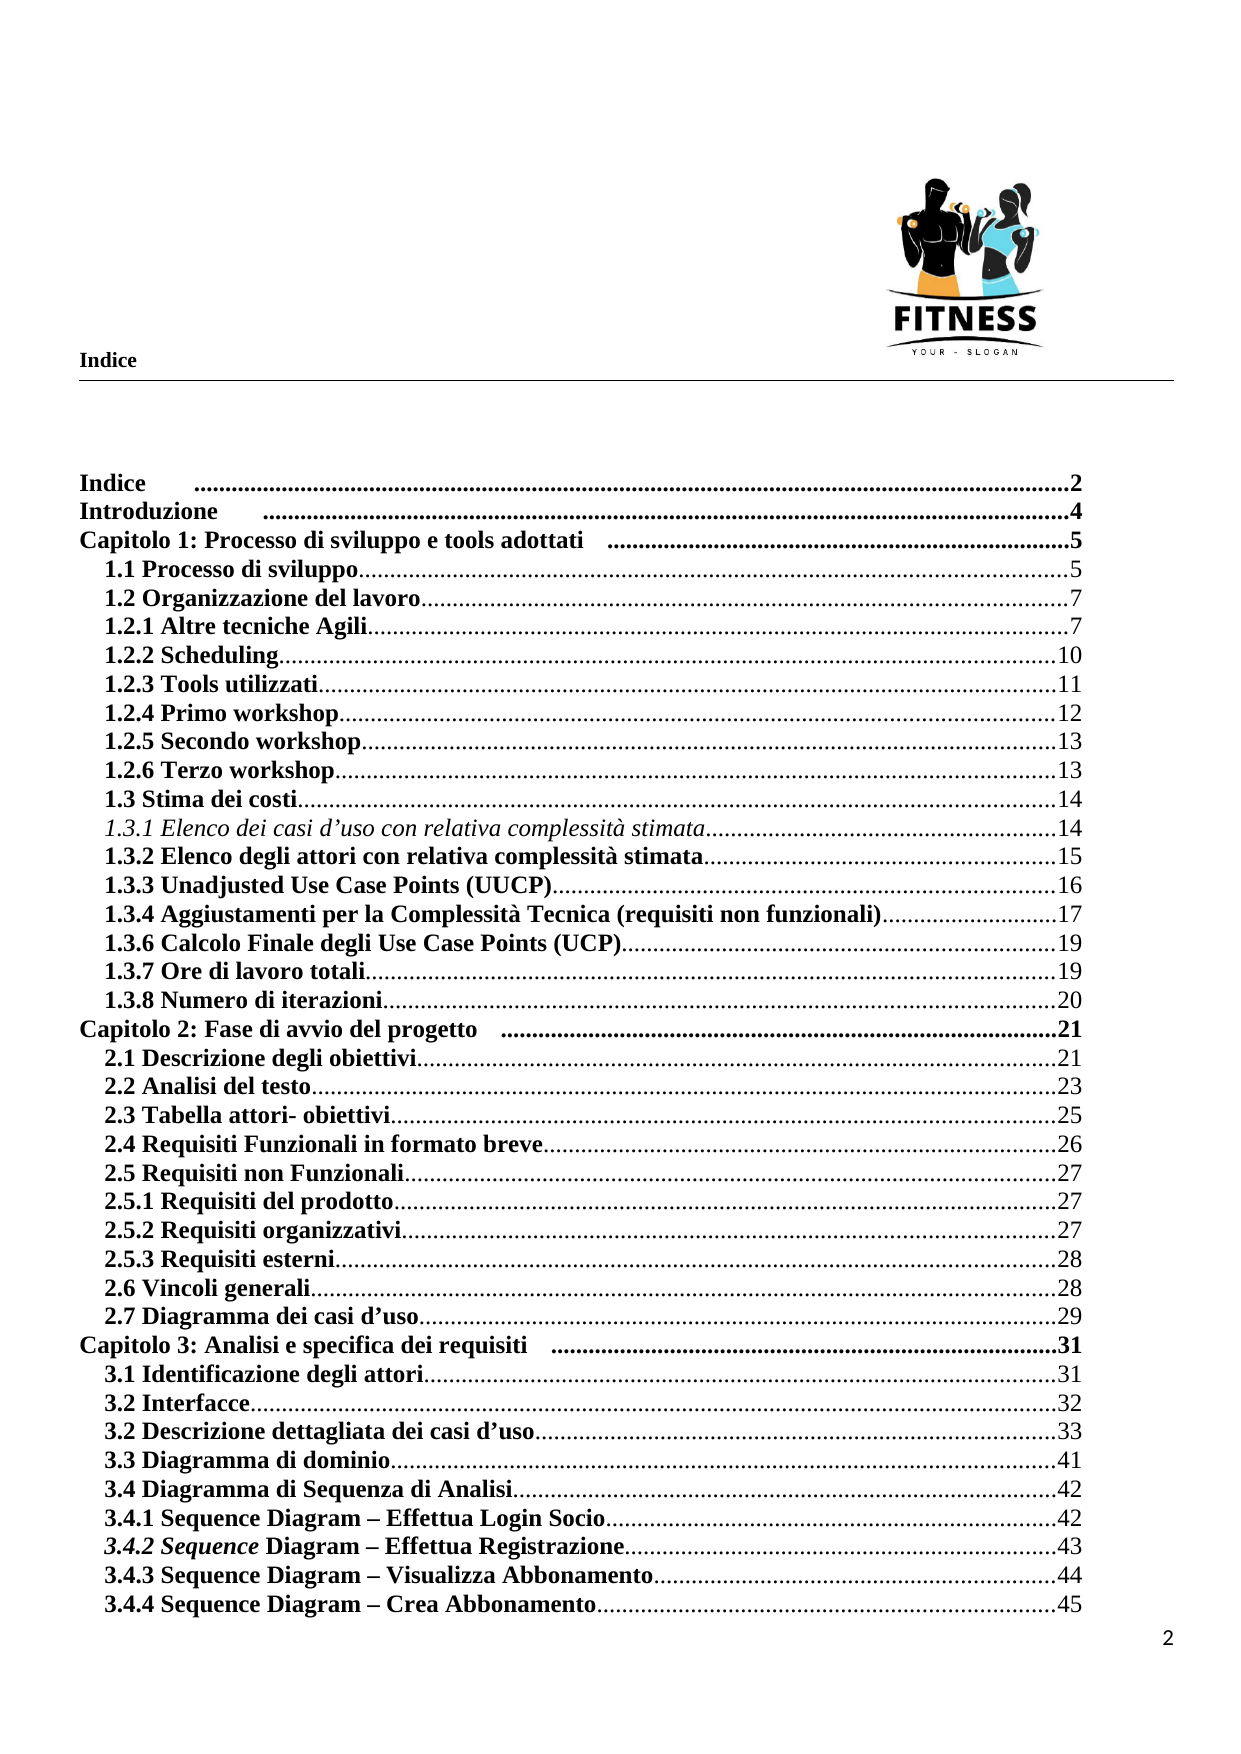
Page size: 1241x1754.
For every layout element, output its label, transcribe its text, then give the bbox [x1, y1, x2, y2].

text 3.4.3 Sequence Diagram – Visualizza Abbonamento 44 [104, 1560, 1173, 1589]
text 3.2 Interfacce 32 [104, 1388, 1173, 1416]
text 1.2.4 Primo workshop 12 [104, 698, 1173, 726]
text 2.5 Requisiti non Funzionali 27 [104, 1158, 1173, 1186]
text 1.2 Organizzazione del lavoro 7 [104, 583, 1173, 611]
text Capitolo 3: Analisi e specifica dei requisiti 31 [79, 1330, 1173, 1359]
text 1.3.2 Elenco degli attori con relativa complessità stimata 15 [104, 841, 1173, 870]
text 3.2 Descrizione dettagliata dei casi d’uso 33 [104, 1416, 1173, 1445]
text 1.2.6 Terzo workshop 13 [104, 755, 1173, 784]
text 1.1 Processo di sviluppo 5 [104, 554, 1173, 583]
text Introduzione 4 [79, 496, 1173, 525]
text 3.3 Diagramma di dominio 41 [104, 1445, 1173, 1474]
text 2.3 Tabella attori- obiettivi 25 [104, 1100, 1173, 1129]
text 1.2.5 Secondo workshop 13 [104, 726, 1173, 755]
text 2.5.3 Requisiti esterni 28 [104, 1244, 1173, 1273]
text Capitolo 1: Processo di sviluppo e tools adottati 5 [79, 525, 1173, 554]
subtitle Indice [79, 171, 1174, 380]
text 3.4.4 Sequence Diagram – Crea Abbonamento 45 [104, 1589, 1173, 1618]
text 1.2.1 Altre tecniche Agili 7 [104, 611, 1173, 640]
text 2.5.1 Requisiti del prodotto 27 [104, 1186, 1173, 1215]
text 1.2.2 Scheduling 10 [104, 640, 1173, 669]
text 3.4 Diagramma di Sequenza di Analisi 42 [104, 1474, 1173, 1503]
text 1.3 Stima dei costi 14 [104, 784, 1173, 813]
text 3.4.2 Sequence Diagram – Effettua Registrazione 43 [104, 1531, 1173, 1560]
text 2.5.2 Requisiti organizzativi 27 [104, 1215, 1173, 1244]
text 1.3.4 Aggiustamenti per la Complessità Tecnica (requisiti non funzionali) 17 [104, 899, 1173, 928]
text 2.2 Analisi del testo 23 [104, 1071, 1173, 1100]
text 1.3.1 Elenco dei casi d’uso con relativa complessità stimata 14 [104, 813, 1173, 841]
text 1.3.8 Numero di iterazioni 20 [104, 985, 1173, 1014]
text 2.7 Diagramma dei casi d’uso 29 [104, 1301, 1173, 1330]
text 1.3.3 Unadjusted Use Case Points (UUCP) 16 [104, 870, 1173, 899]
text 2.6 Vincoli generali 28 [104, 1273, 1173, 1301]
text 1.3.7 Ore di lavoro totali 19 [104, 956, 1173, 985]
text 3.4.1 Sequence Diagram – Effettua Login Socio 42 [104, 1503, 1173, 1531]
text 1.2.3 Tools utilizzati 11 [104, 669, 1173, 698]
text 3.1 Identificazione degli attori 31 [104, 1359, 1173, 1388]
text Capitolo 2: Fase di avvio del progetto 21 [79, 1014, 1173, 1043]
picture [876, 170, 1054, 364]
text 1.3.6 Calcolo Finale degli Use Case Points (UCP) 19 [104, 928, 1173, 956]
text 2.4 Requisiti Funzionali in formato breve 26 [104, 1129, 1173, 1158]
text Indice 2 [79, 468, 1173, 496]
text 2.1 Descrizione degli obiettivi 21 [104, 1043, 1173, 1071]
